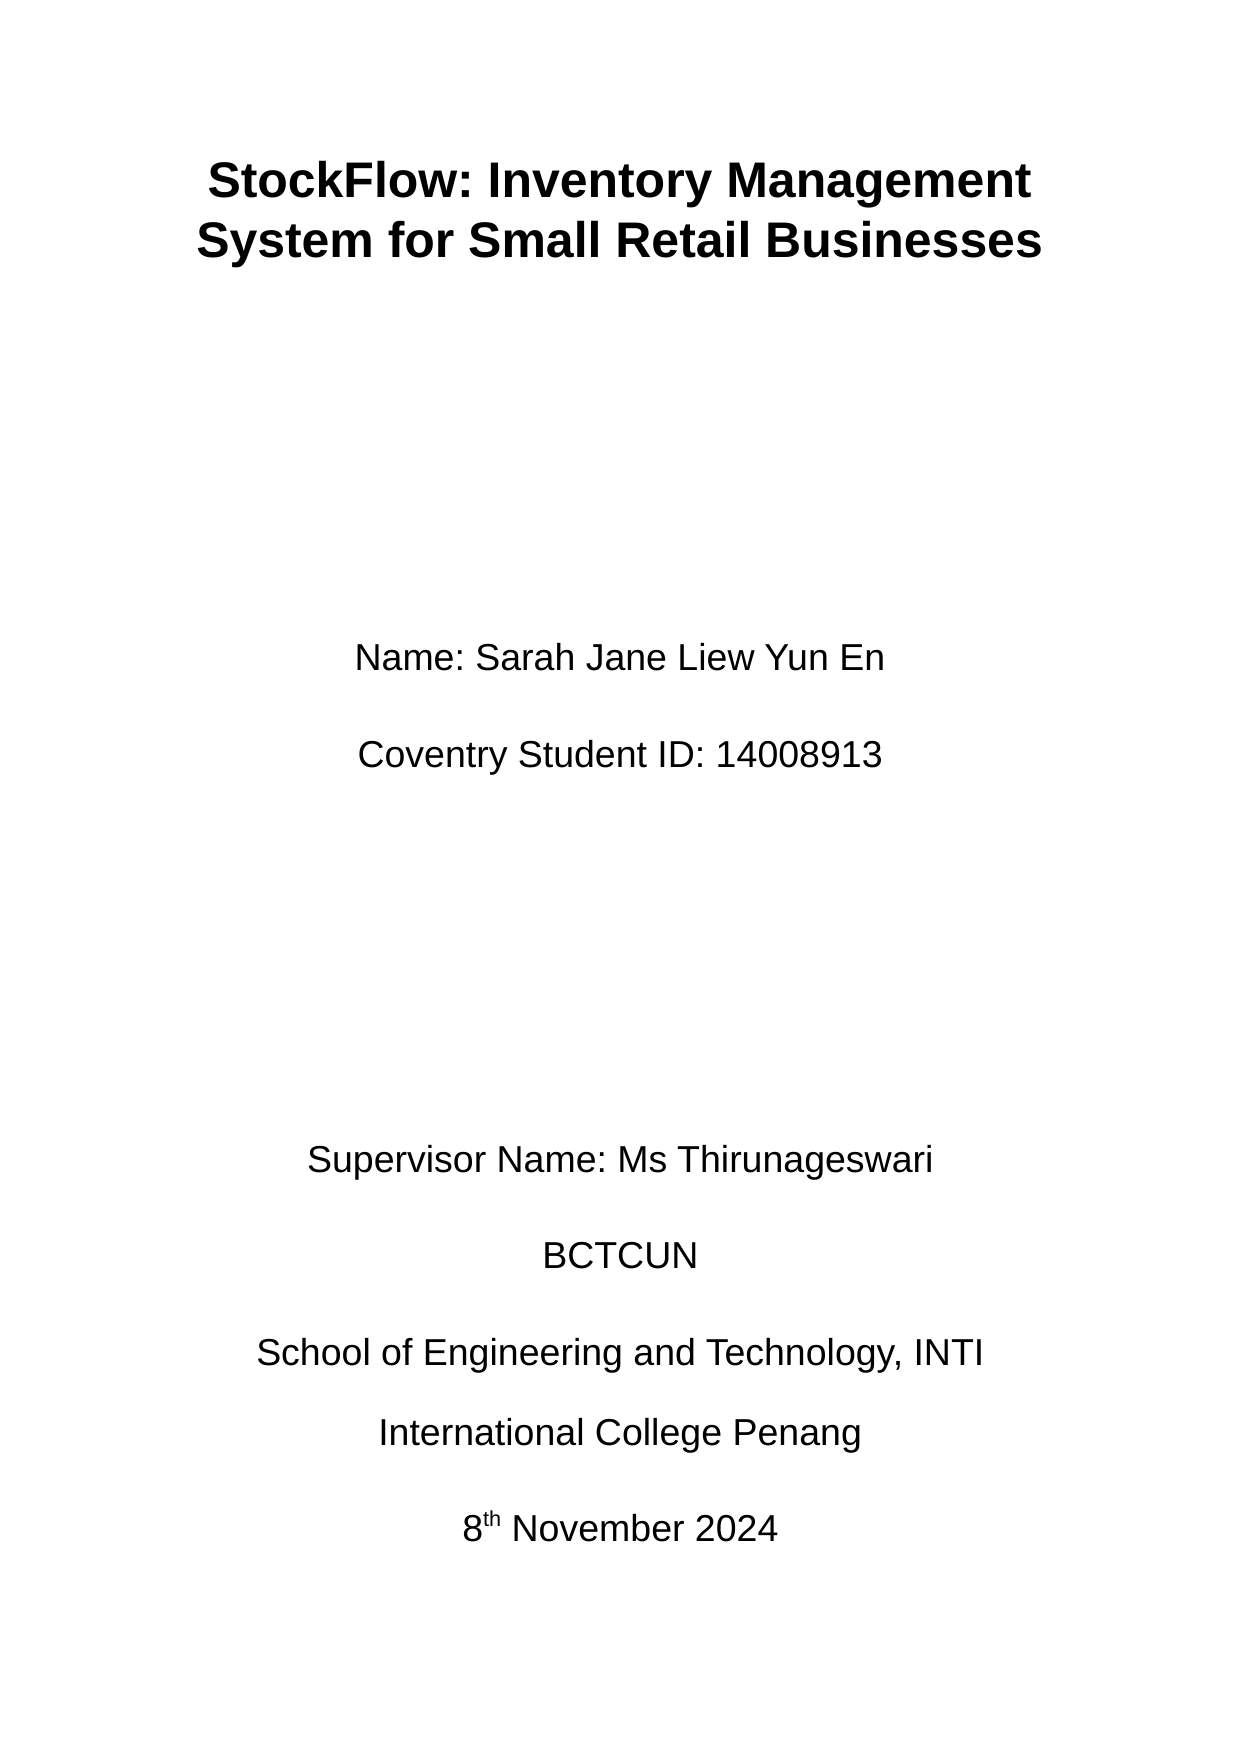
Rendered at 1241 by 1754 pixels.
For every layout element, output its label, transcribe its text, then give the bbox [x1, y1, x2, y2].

text Supervisor Name: Ms Thirunageswari [150, 1137, 1090, 1181]
text School of Engineering and Technology, INTI [150, 1330, 1090, 1373]
text StockFlow: Inventory Management System for Small Retail Businesses [150, 150, 1089, 268]
text Name: Sarah Jane Liew Yun En [150, 636, 1089, 679]
text International College Penang [150, 1410, 1089, 1453]
text Coventry Student ID: 14008913 [150, 732, 1089, 775]
text BCTCUN [150, 1234, 1090, 1277]
text 8th November 2024 [150, 1507, 1090, 1550]
